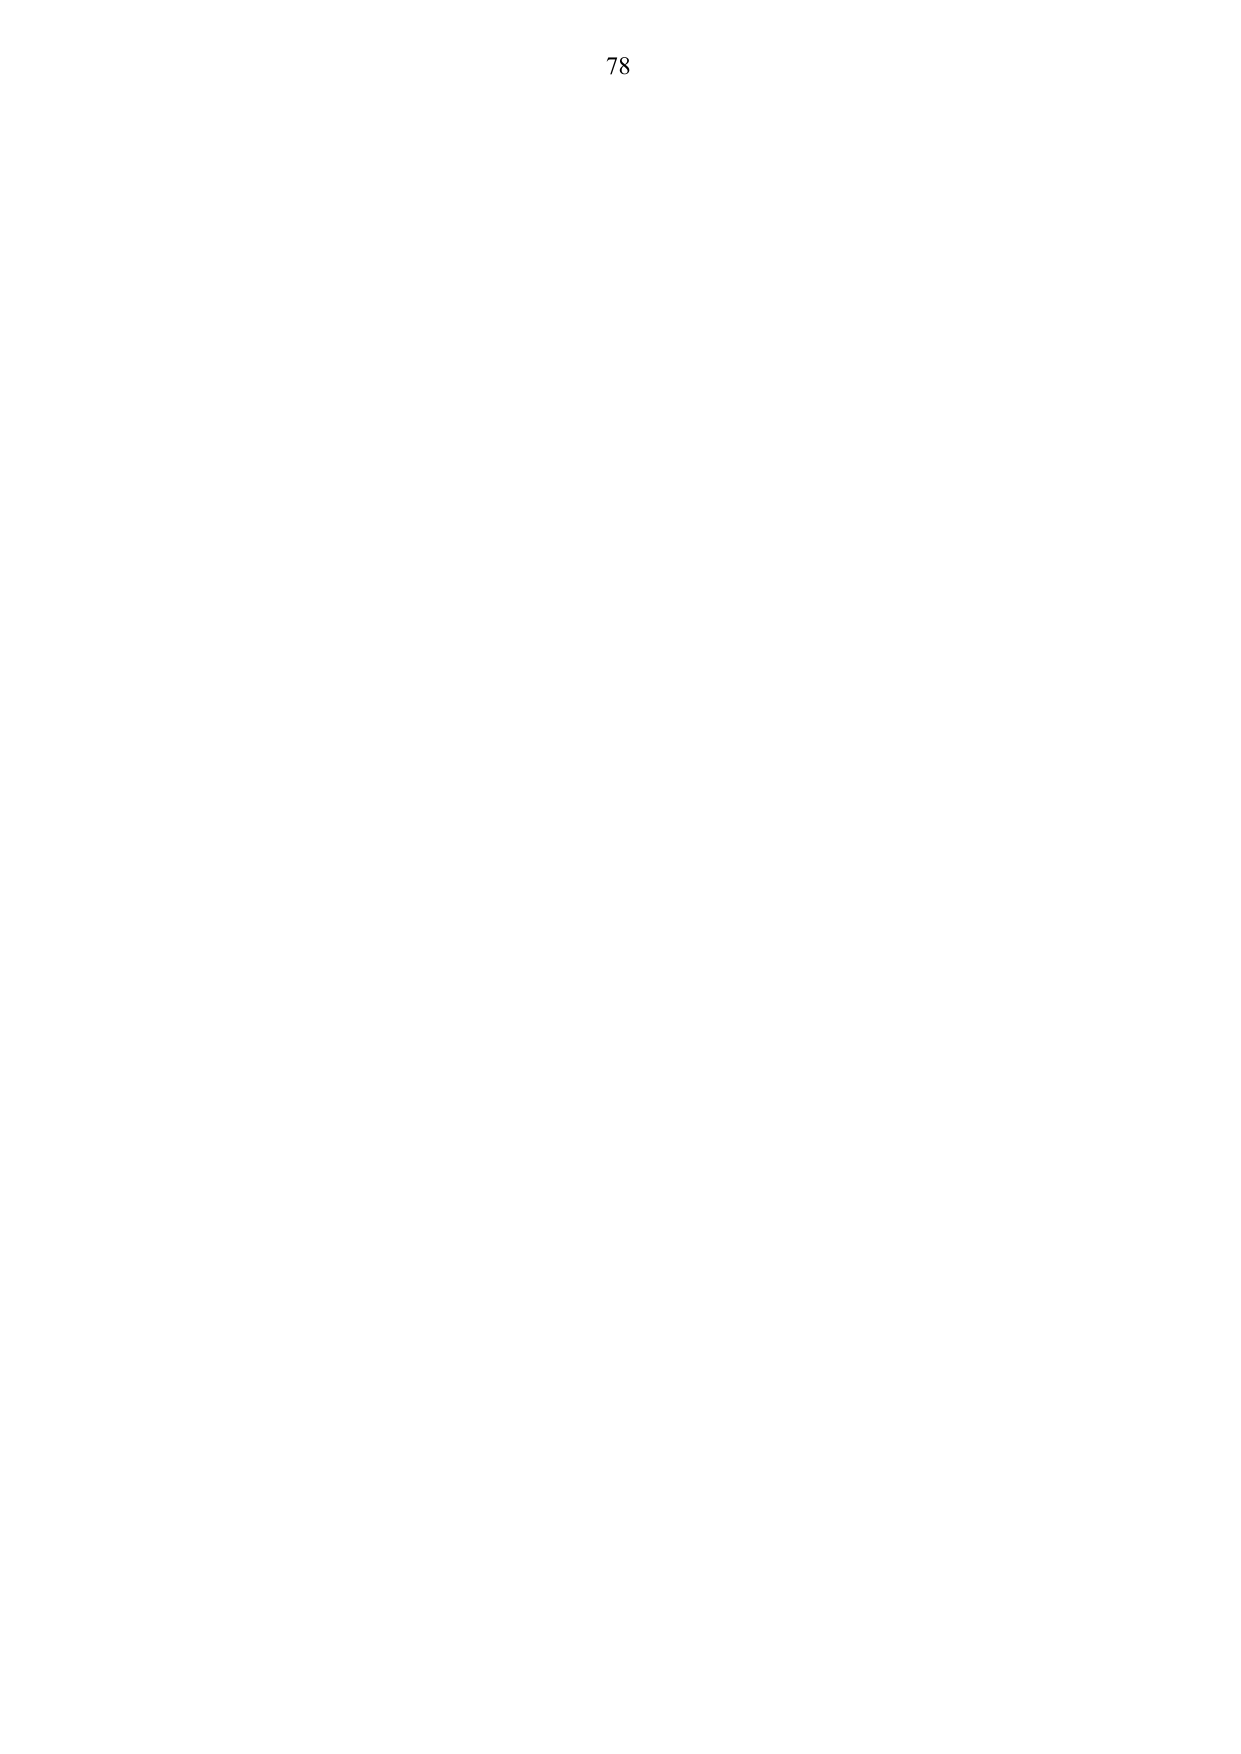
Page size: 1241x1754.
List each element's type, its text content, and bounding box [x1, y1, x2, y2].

text 78 [606, 52, 1188, 80]
